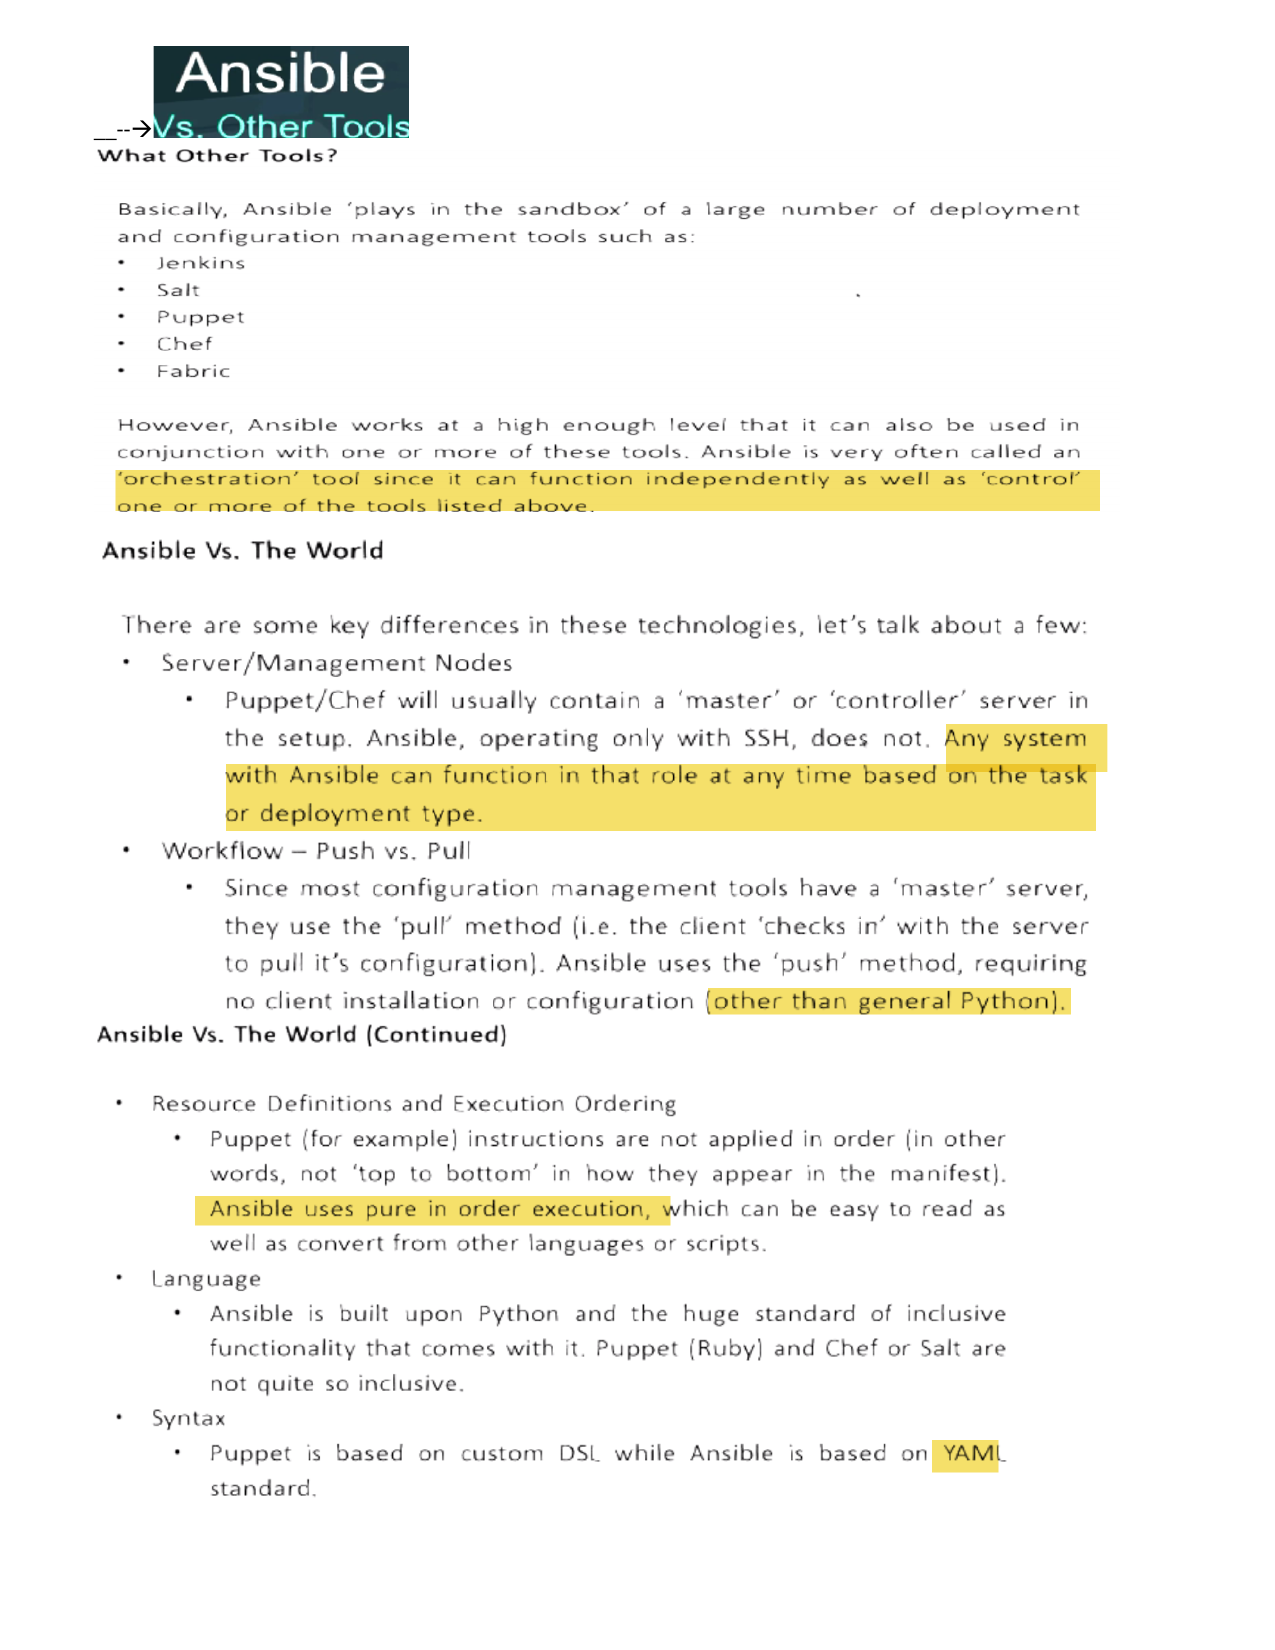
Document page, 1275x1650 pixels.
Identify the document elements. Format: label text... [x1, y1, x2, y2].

picture [93, 143, 1120, 512]
picture [153, 46, 409, 138]
picture [93, 539, 1108, 1499]
